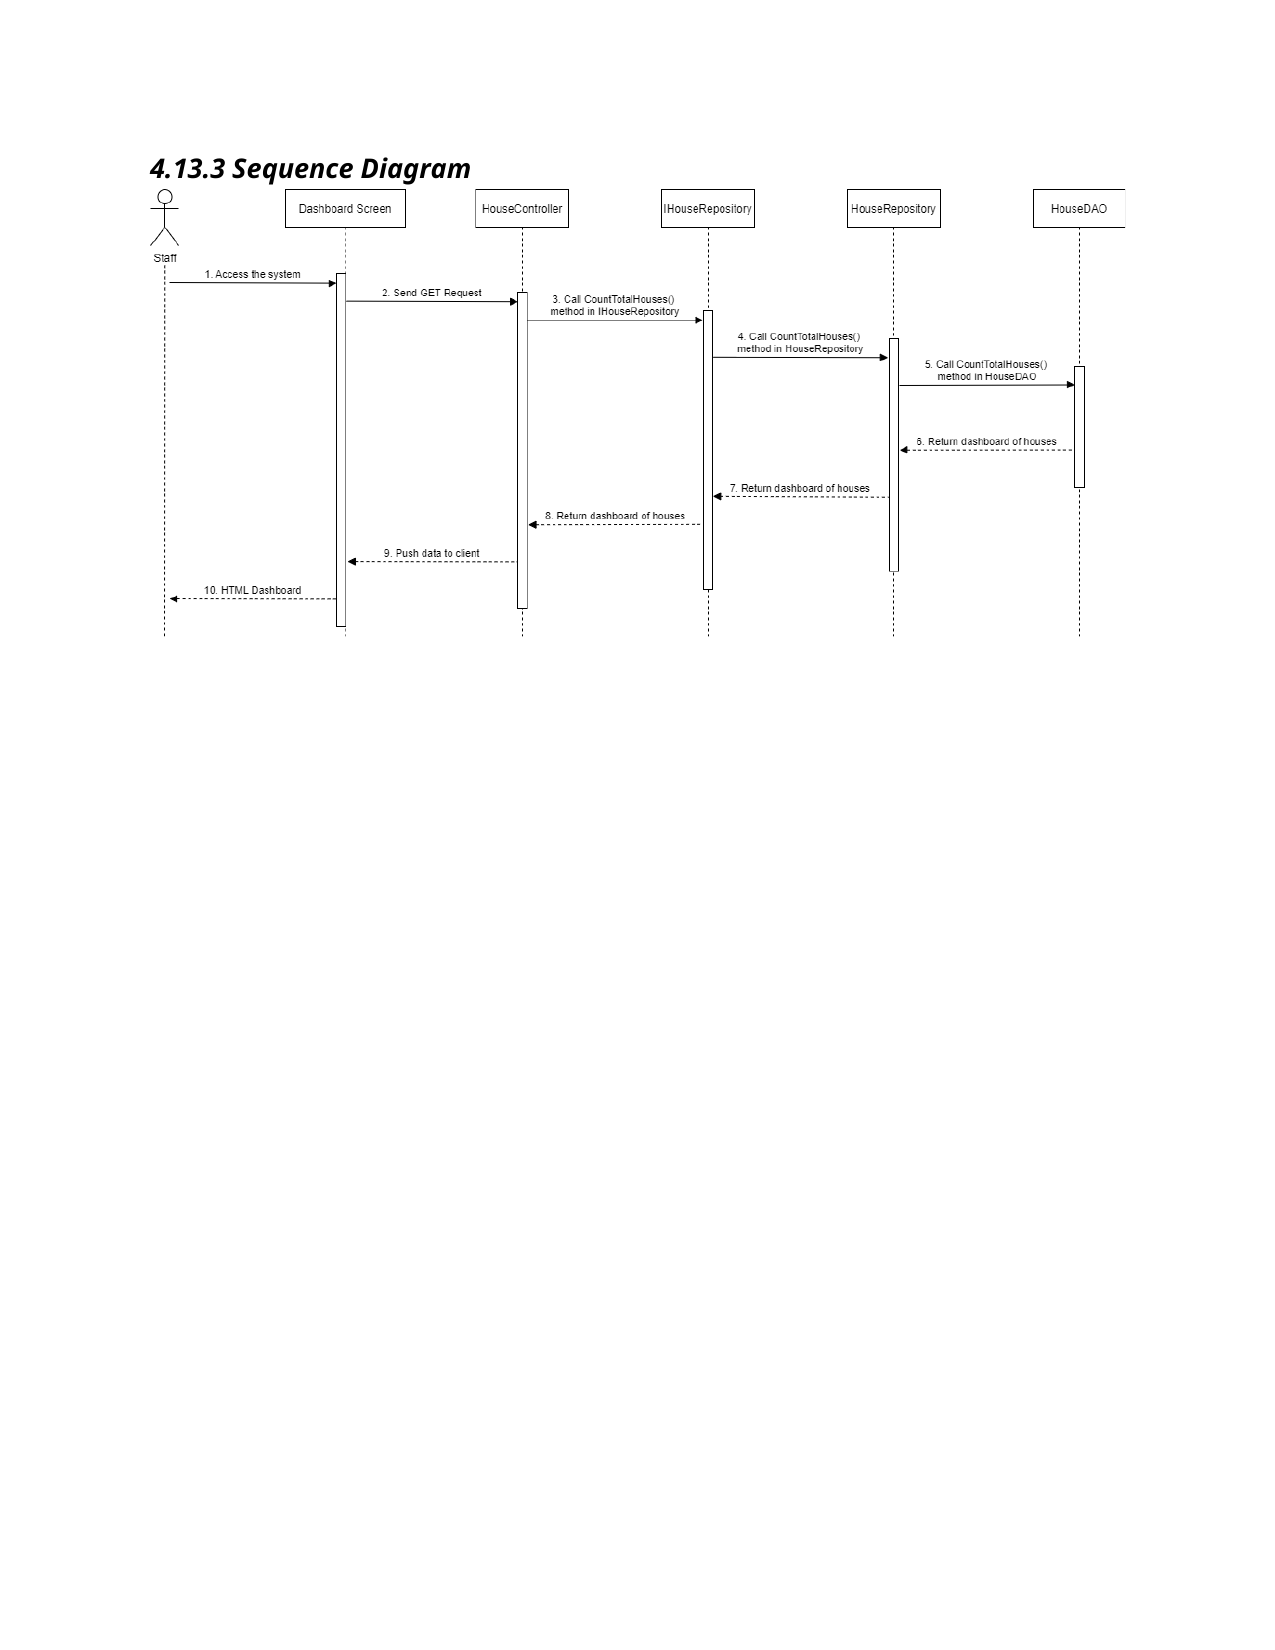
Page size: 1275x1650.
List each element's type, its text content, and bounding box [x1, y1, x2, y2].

picture [150, 189, 1125, 637]
subtitle 4.13.3 Sequence Diagram [150, 150, 1125, 187]
